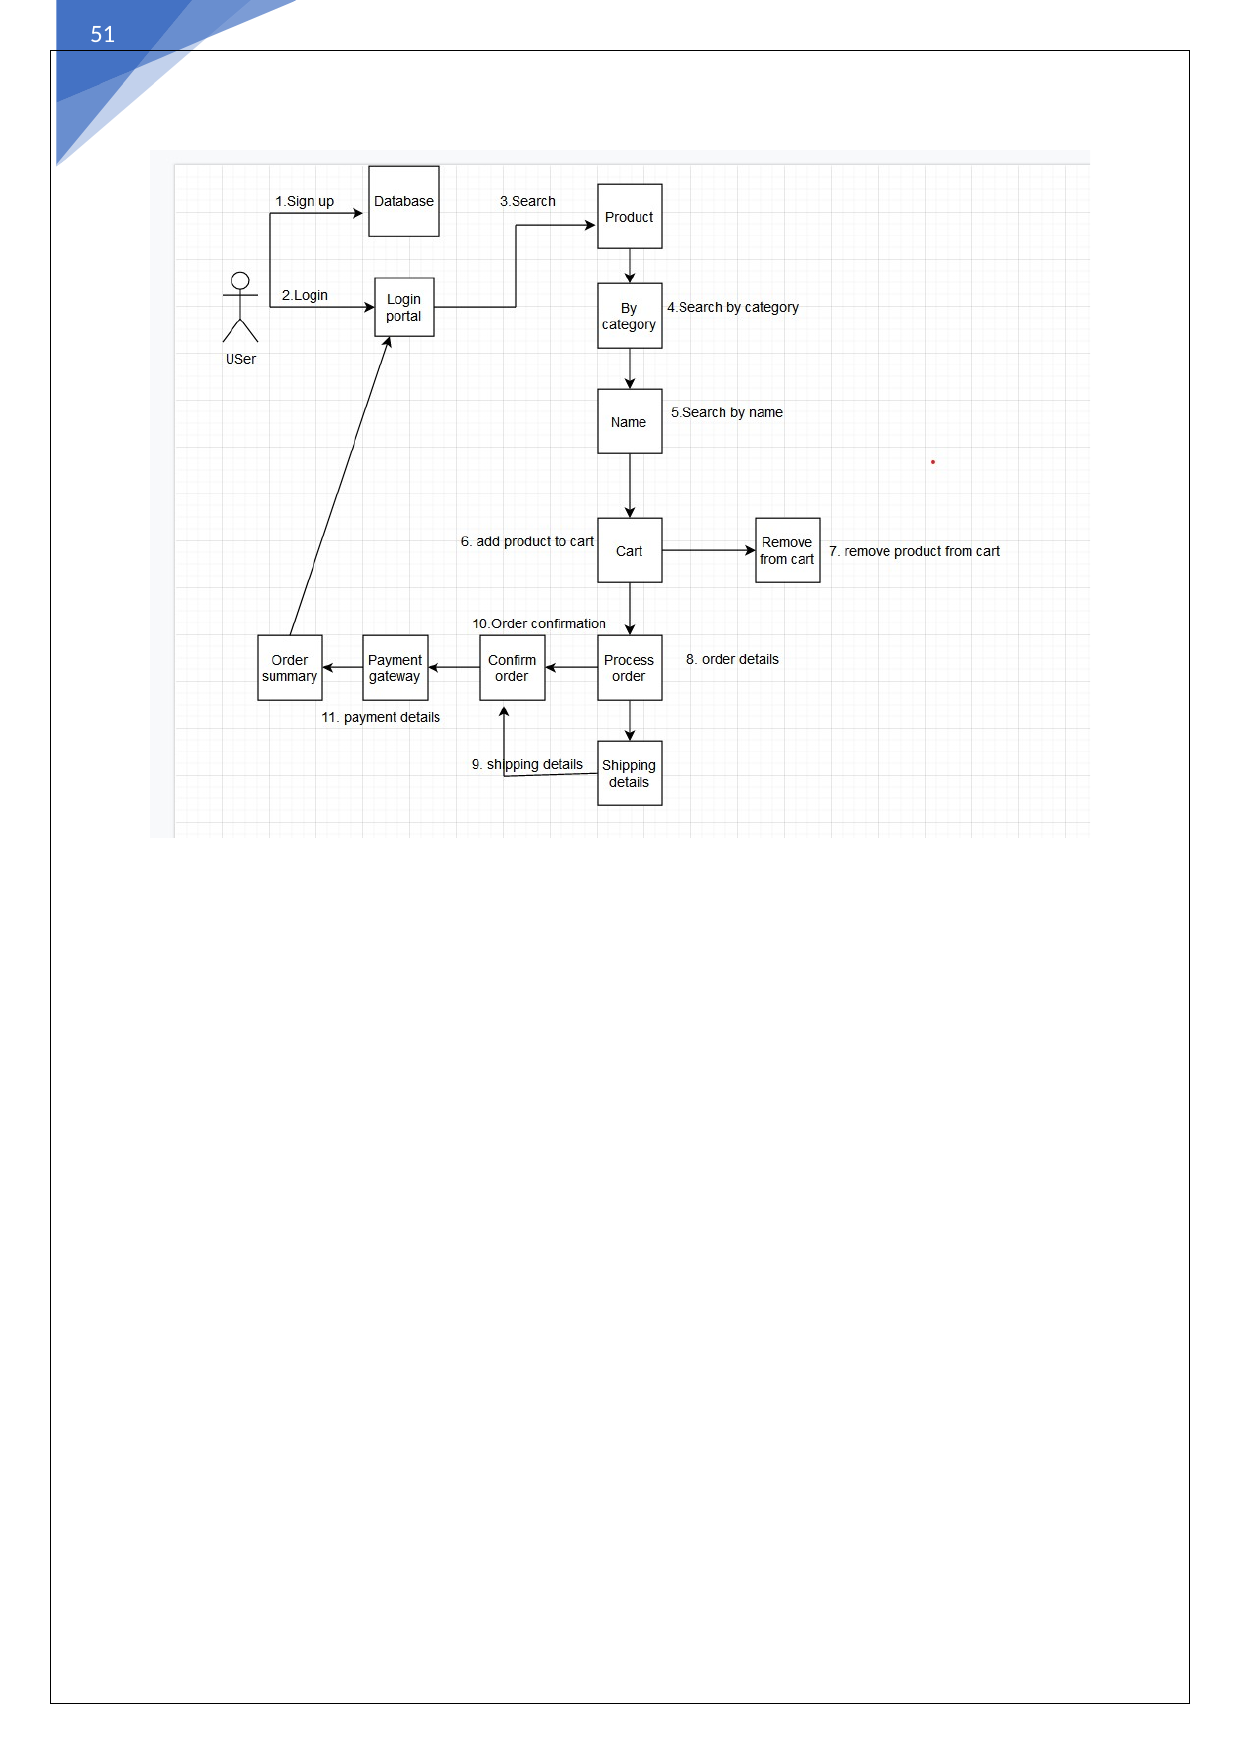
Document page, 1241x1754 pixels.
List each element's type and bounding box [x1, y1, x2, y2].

picture [56, 51, 1091, 838]
picture [56, 0, 298, 50]
